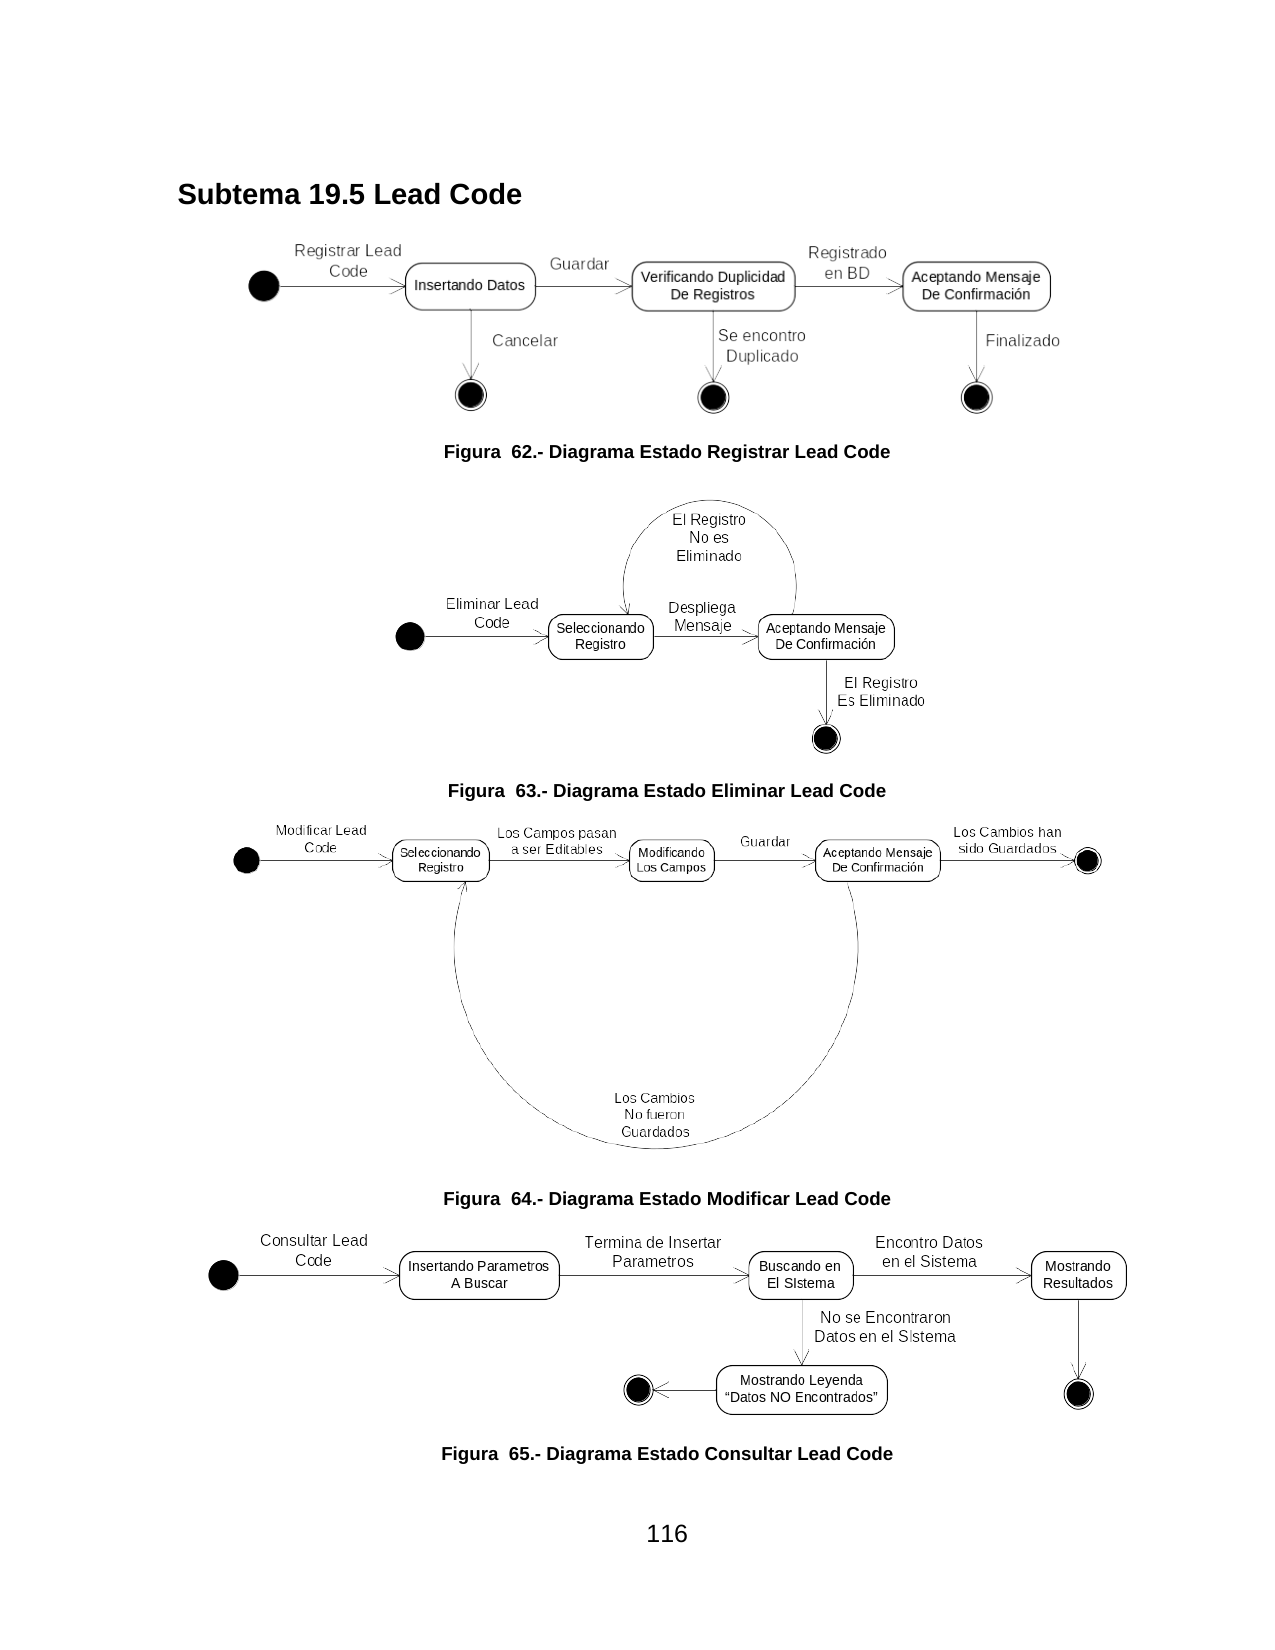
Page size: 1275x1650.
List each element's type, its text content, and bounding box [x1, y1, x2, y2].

subtitle Lead Code [177, 177, 1157, 211]
